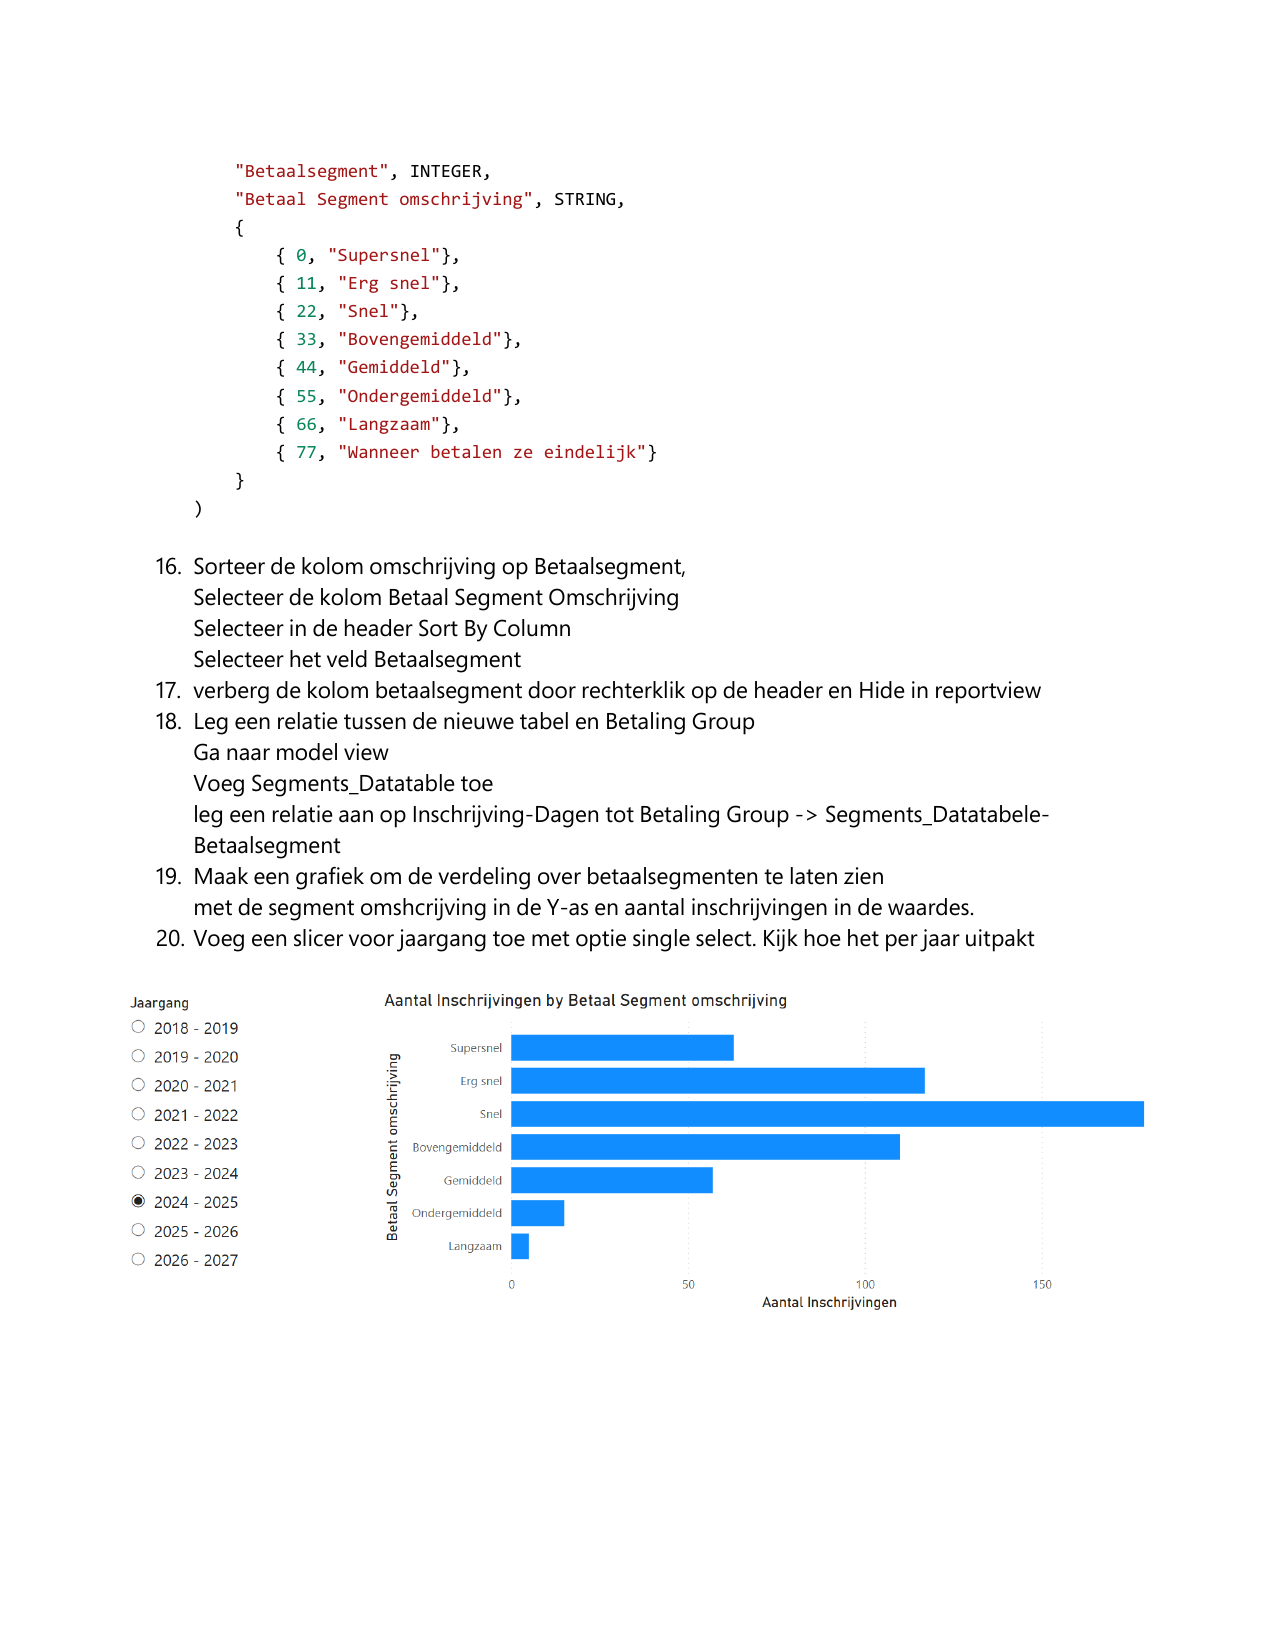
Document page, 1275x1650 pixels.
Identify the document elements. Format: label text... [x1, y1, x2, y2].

list "Betaalsegment", INTEGER, [193, 154, 1157, 182]
list { 66, "Langzaam"}, [193, 407, 1157, 435]
list { 77, "Wanneer betalen ze eindelijk"} [193, 435, 1157, 463]
list { 0, "Supersnel"}, [193, 238, 1157, 266]
list { 44, "Gemiddeld"}, [193, 351, 1157, 379]
list { 11, "Erg snel"}, [193, 266, 1157, 294]
list { 55, "Ondergemiddeld"}, [193, 379, 1157, 407]
list Sorteer de kolom omschrijving op Betaalsegment, Selecteer de kolom Betaal Segment Omschrijving Selecteer in de header Sort By Column Selecteer het veld Betaalsegment [156, 550, 1157, 674]
list "Betaal Segment omschrijving", STRING, [193, 182, 1157, 210]
list verberg de kolom betaalsegment door rechterklik op de header en Hide in reportview [156, 674, 1157, 705]
list { [193, 210, 1157, 238]
list ) [193, 491, 1157, 550]
list Voeg een slicer voor jaargang toe met optie single select. Kijk hoe het per jaar uitpakt [156, 922, 1157, 952]
list { 33, "Bovengemiddeld"}, [193, 322, 1157, 351]
list { 22, "Snel"}, [193, 294, 1157, 322]
list } [193, 463, 1157, 491]
picture [118, 971, 1157, 1335]
list Leg een relatie tussen de nieuwe tabel en Betaling Group Ga naar model view Voeg Segments_Datatable toe leg een relatie aan op Inschrijving-Dagen tot Betaling Group -> Segments_Datatabele-Betaalsegment [156, 705, 1157, 860]
list Maak een grafiek om de verdeling over betaalsegmenten te laten zien met de segment omshcrijving in de Y-as en aantal inschrijvingen in de waardes. [156, 860, 1157, 922]
